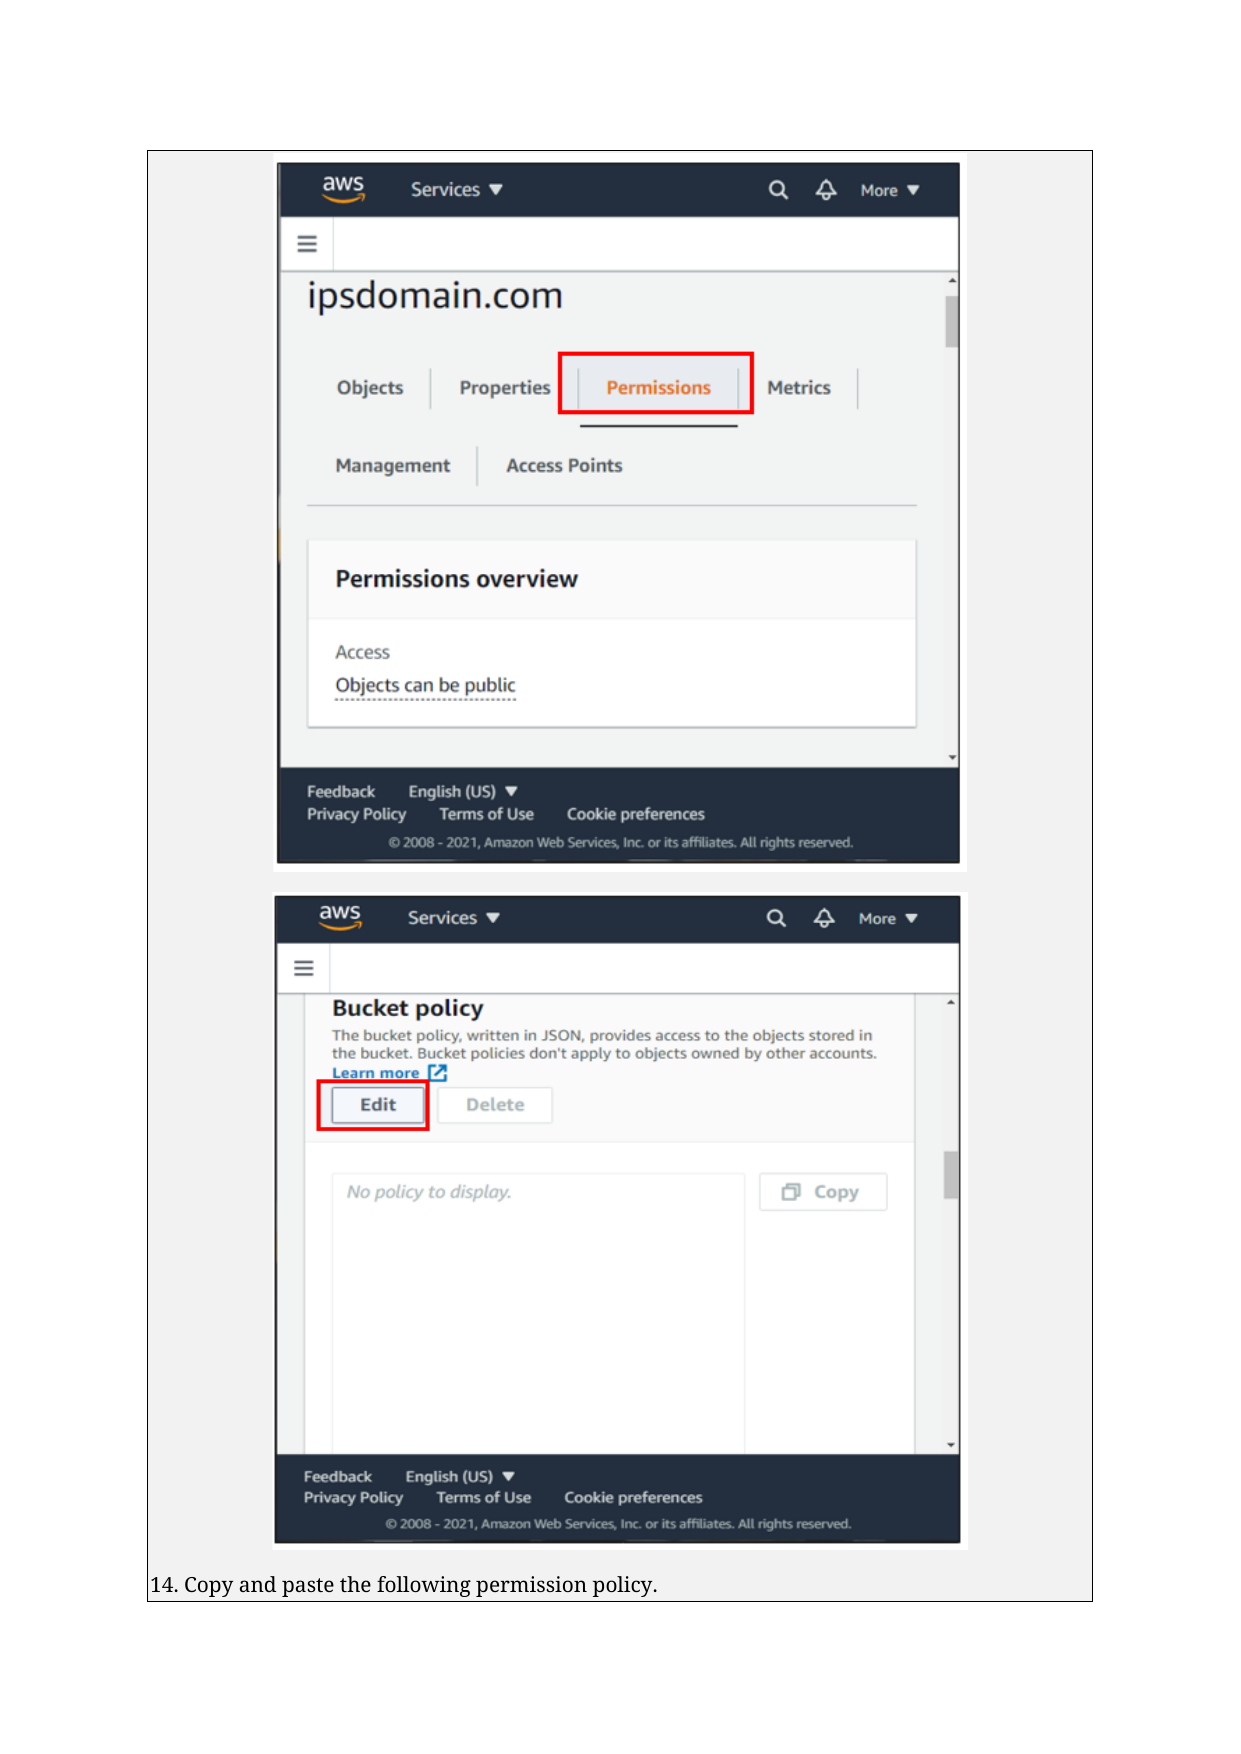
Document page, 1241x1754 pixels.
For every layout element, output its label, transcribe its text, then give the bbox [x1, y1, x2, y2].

text 14. Copy and paste the following permission policy. [148, 1567, 1092, 1601]
picture [272, 892, 969, 1550]
picture [273, 153, 967, 872]
